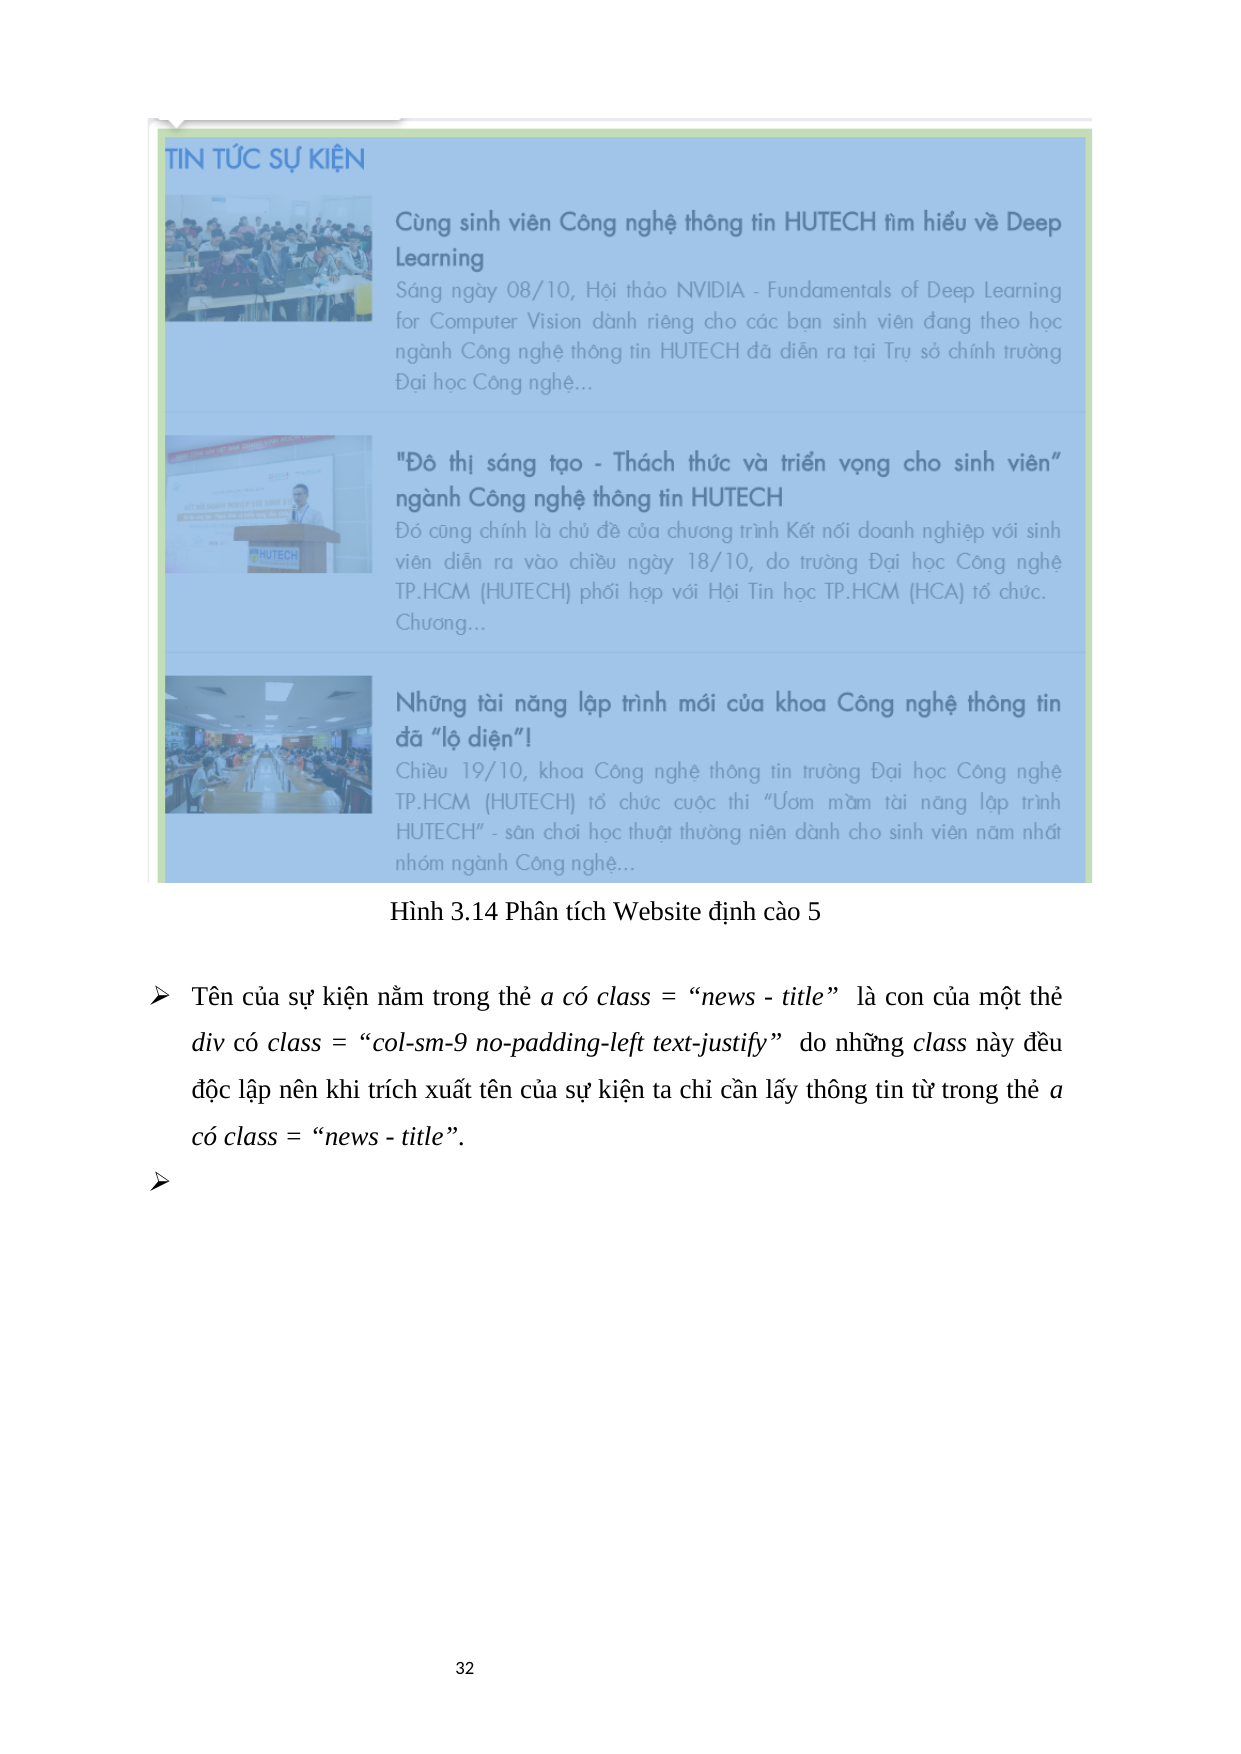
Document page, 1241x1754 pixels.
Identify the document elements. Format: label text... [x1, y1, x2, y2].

list Tên của sự kiện nằm trong thẻ a có class = “news - title” là con của một thẻ div có class = “col-sm-9 no-padding-left text-justify” do những class này đều độc lập nên khi trích xuất tên của sự kiện ta chỉ cần lấy thông tin từ trong thẻ a có class = “news - title”. [148, 980, 1063, 1151]
picture [147, 118, 1093, 883]
text Hình 3.14 Phân tích Website định cào 5 [148, 895, 1063, 926]
